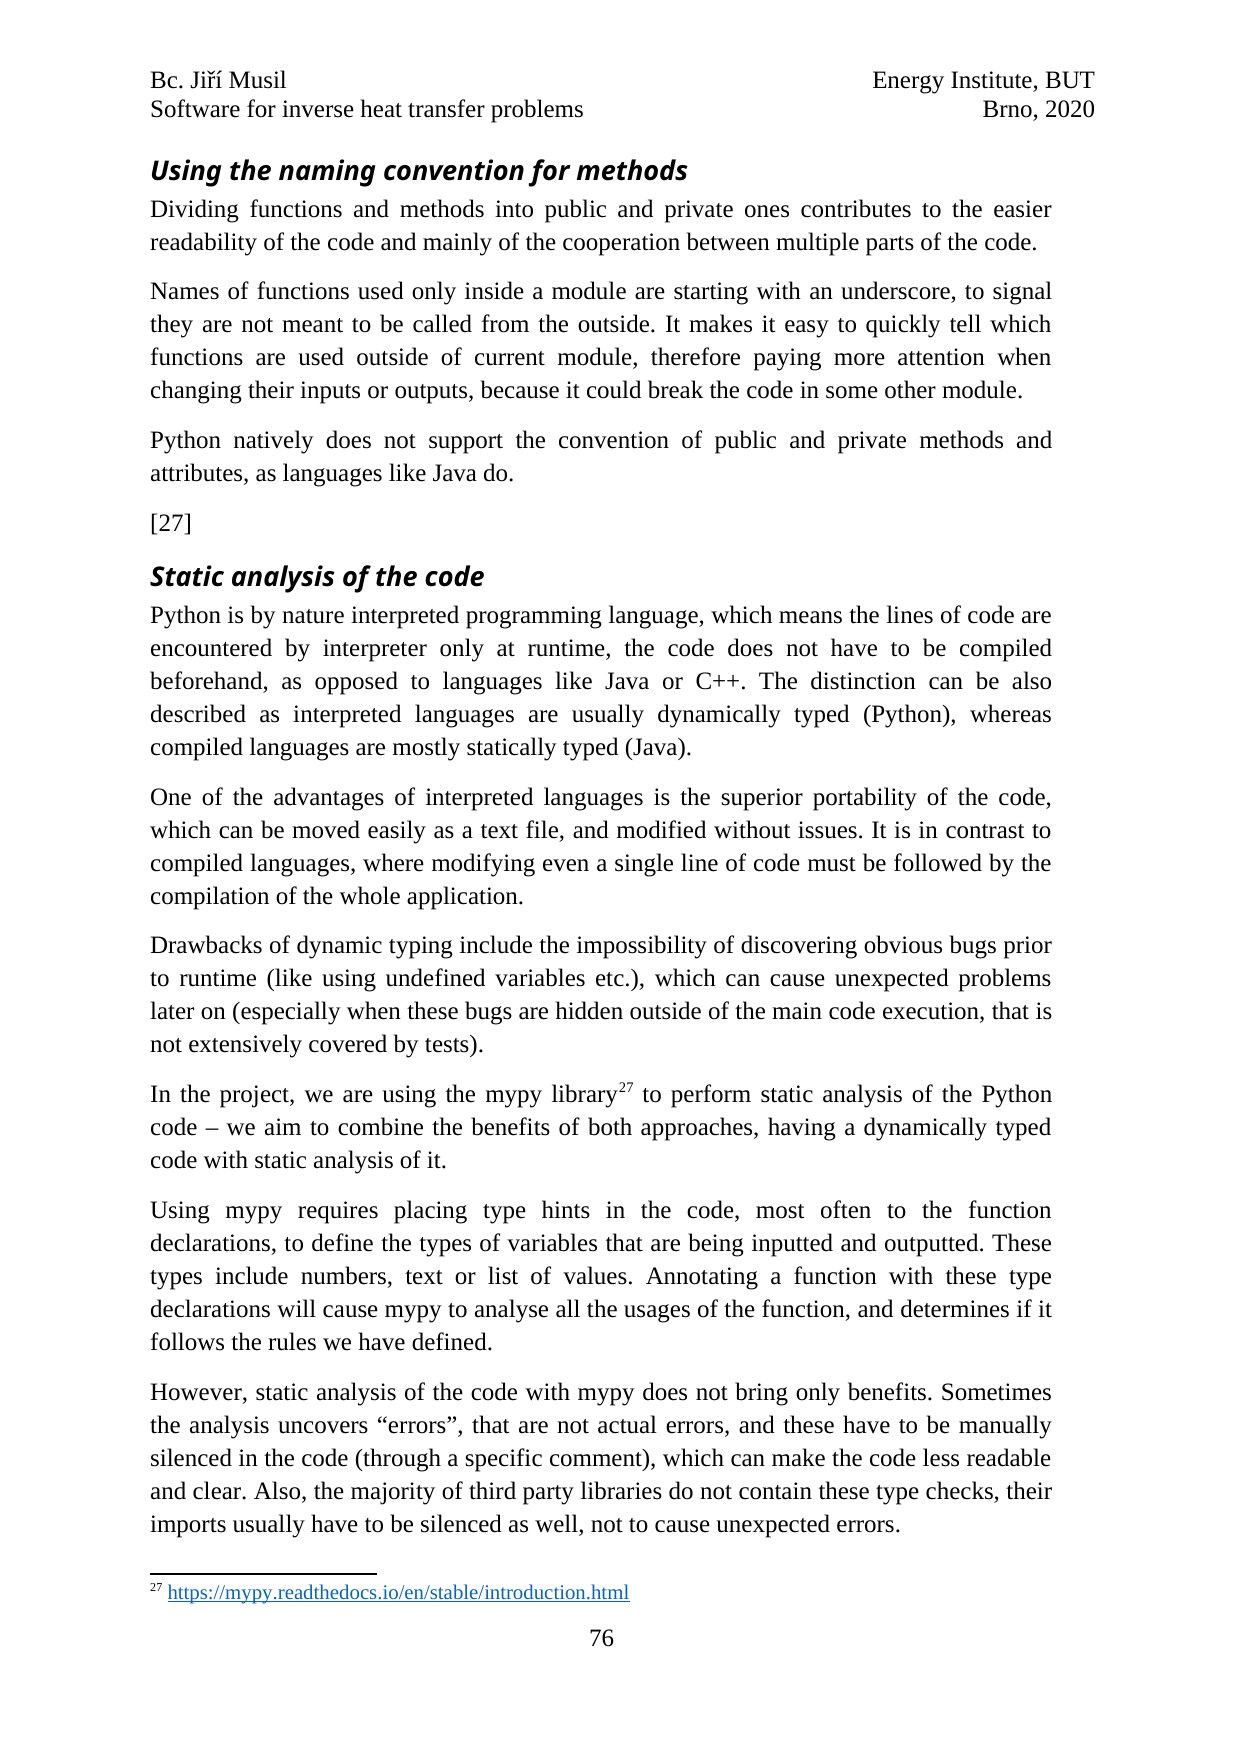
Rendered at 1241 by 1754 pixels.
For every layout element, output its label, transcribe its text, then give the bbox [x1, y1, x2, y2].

text However, static analysis of the code with mypy does not bring only benefits. Sometimes the analysis uncovers “errors”, that are not actual errors, and these have to be manually silenced in the code (through a specific comment), which can make the code less readable and clear. Also, the majority of third party libraries do not contain these type checks, their imports usually have to be silenced as well, not to cause unexpected errors. [150, 1377, 1053, 1537]
subtitle Using the naming convention for methods [150, 151, 1053, 188]
subtitle Static analysis of the code [150, 557, 1053, 594]
text In the project, we are using the mypy library to perform static analysis of the Python code – we aim to combine the benefits of both approaches, having a dynamically typed code with static analysis of it. [150, 1079, 1053, 1174]
text One of the advantages of interpreted languages is the superior portability of the code, which can be moved easily as a text file, and modified without issues. It is in contrast to compiled languages, where modifying even a single line of code must be followed by the compilation of the whole application. [150, 782, 1053, 909]
text [27] [150, 508, 1053, 537]
text Drawbacks of dynamic typing include the impossibility of discovering obvious bugs prior to runtime (like using undefined variables etc.), which can cause unexpected problems later on (especially when these bugs are hidden outside of the main code execution, that is not extensively covered by tests). [150, 930, 1053, 1058]
text Names of functions used only inside a module are starting with an underscore, to signal they are not meant to be called from the outside. It makes it easy to quickly tell which functions are used outside of current module, therefore paying more attention when changing their inputs or outputs, because it could break the code in some other module. [150, 276, 1053, 404]
text Python natively does not support the convention of public and private methods and attributes, as languages like Java do. [150, 425, 1053, 487]
text Using mypy requires placing type hints in the code, most often to the function declarations, to define the types of variables that are being inputted and outputted. These types include numbers, text or list of values. Annotating a function with these type declarations will cause mypy to analyse all the usages of the function, and determines if it follows the rules we have defined. [150, 1195, 1053, 1356]
text Dividing functions and methods into public and private ones contributes to the easier readability of the code and mainly of the cooperation between multiple parts of the code. [150, 194, 1053, 255]
text Python is by nature interpreted programming language, which means the lines of code are encountered by interpreter only at runtime, the code does not have to be compiled beforehand, as opposed to languages like Java or C++. The distinction can be also described as interpreted languages are usually dynamically typed (Python), whereas compiled languages are mostly statically typed (Java). [150, 600, 1053, 761]
